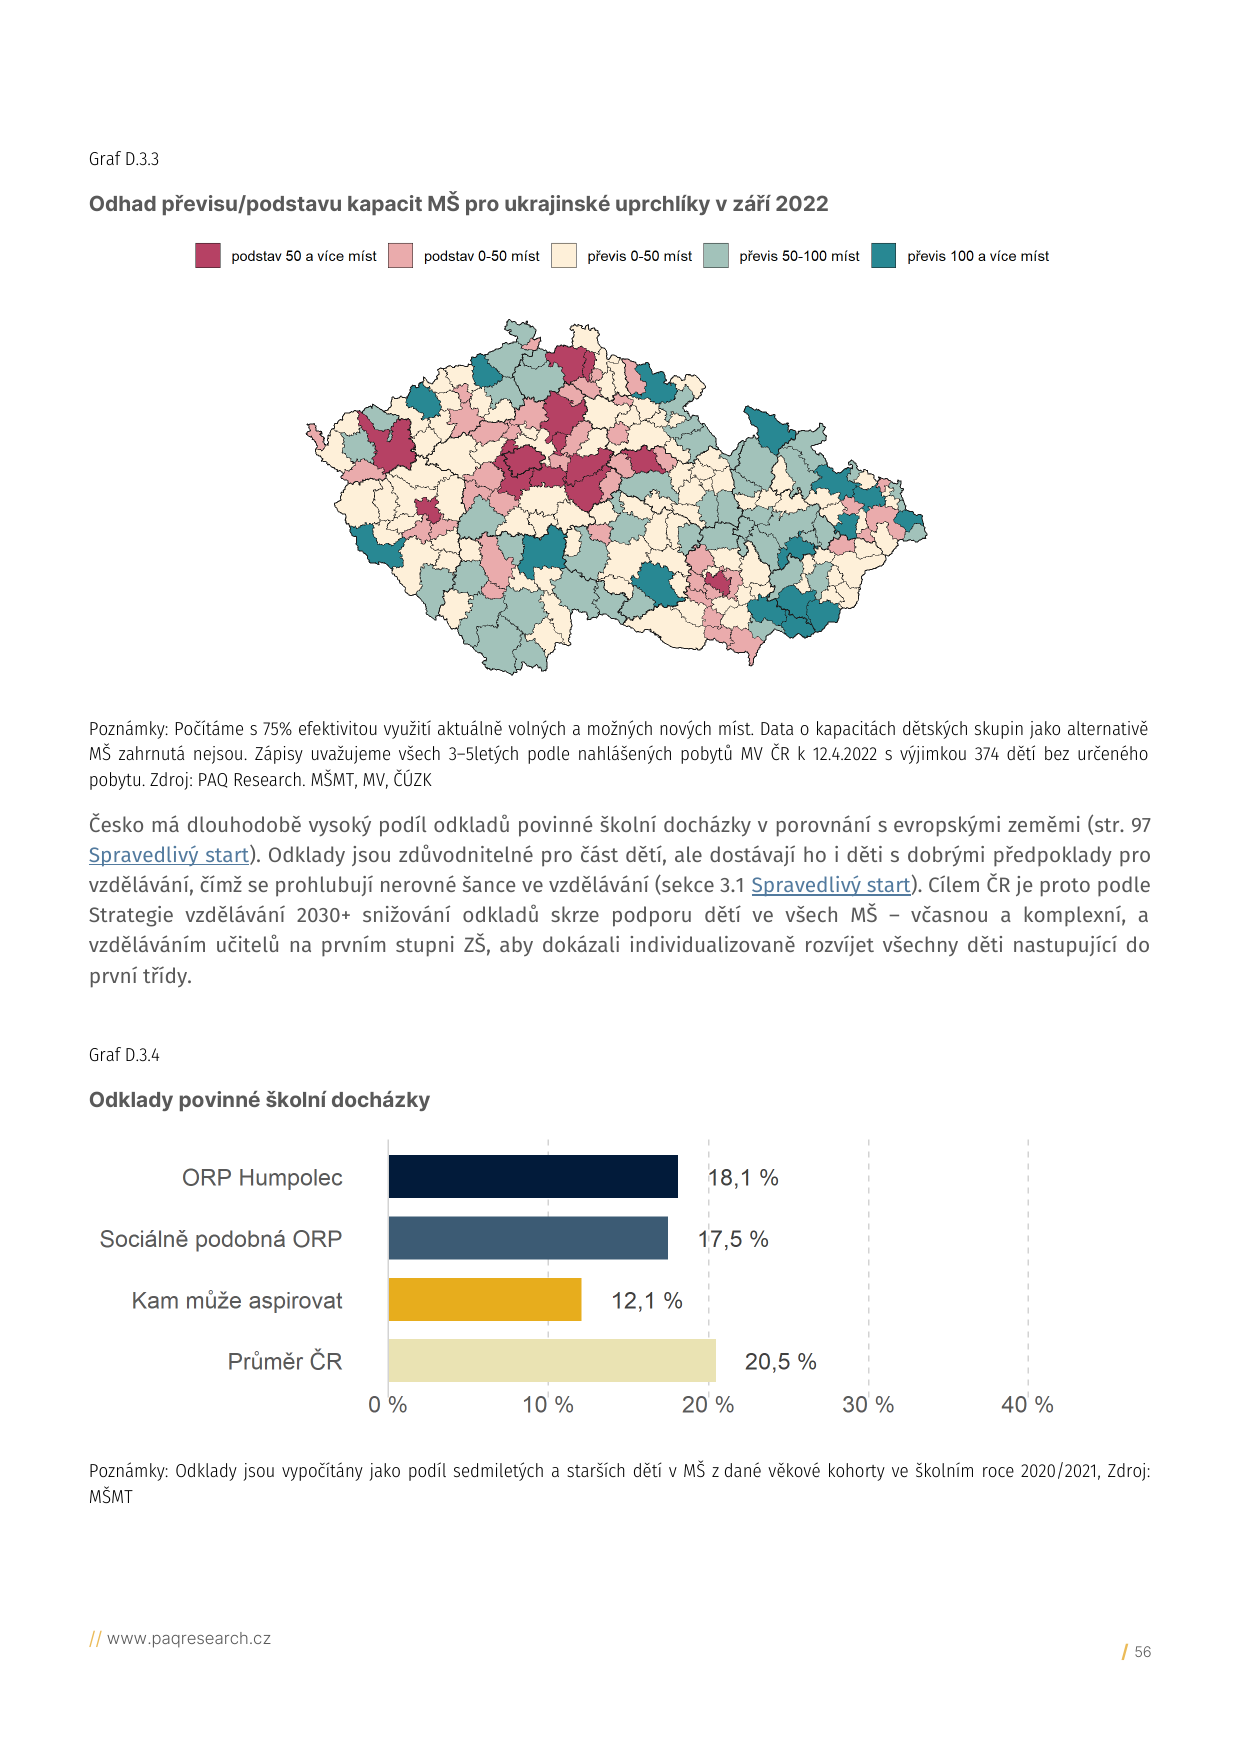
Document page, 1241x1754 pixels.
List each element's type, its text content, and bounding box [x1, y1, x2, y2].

text Graf D.3.3 [89, 148, 1152, 170]
picture [88, 1112, 1139, 1444]
text Poznámky: Počítáme s 75% efektivitou využití aktuálně volných a možných nových míst. Data o kapacitách dětských skupin jako alternativě MŠ zahrnutá nejsou. Zápisy uvažujeme všech 3–5letých podle nahlášených pobytů MV ČR k 12.4.2022 s výjimkou 374 dětí bez určeného pobytu. Zdroj: PAQ Research. MŠMT, MV, ČÚZK [89, 717, 1152, 792]
text Graf D.3.4 [89, 1044, 1152, 1066]
text Odklady povinné školní docházky [89, 1082, 1152, 1112]
text Poznámky: Odklady jsou vypočítány jako podíl sedmiletých a starších dětí v MŠ z dané věkové kohorty ve školním roce 2020/2021, Zdroj: MŠMT [89, 1460, 1152, 1509]
picture [88, 216, 1139, 701]
text Odhad převisu/podstavu kapacit MŠ pro ukrajinské uprchlíky v září 2022 [89, 186, 1152, 216]
text Česko má dlouhodobě vysoký podíl odkladů povinné školní docházky v porovnání s evropskými zeměmi (str. 97 Spravedlivý start). Odklady jsou zdůvodnitelné pro část dětí, ale dostávají ho i děti s dobrými předpoklady pro vzdělávání, čímž se prohlubují nerovné šance ve vzdělávání (sekce 3.1 Spravedlivý start). Cílem ČR je proto podle Strategie vzdělávání 2030+ snižování odkladů skrze podporu dětí ve všech MŠ – včasnou a komplexní, a vzděláváním učitelů na prvním stupni ZŠ, aby dokázali individualizovaně rozvíjet všechny děti nastupující do první třídy. [89, 807, 1152, 989]
